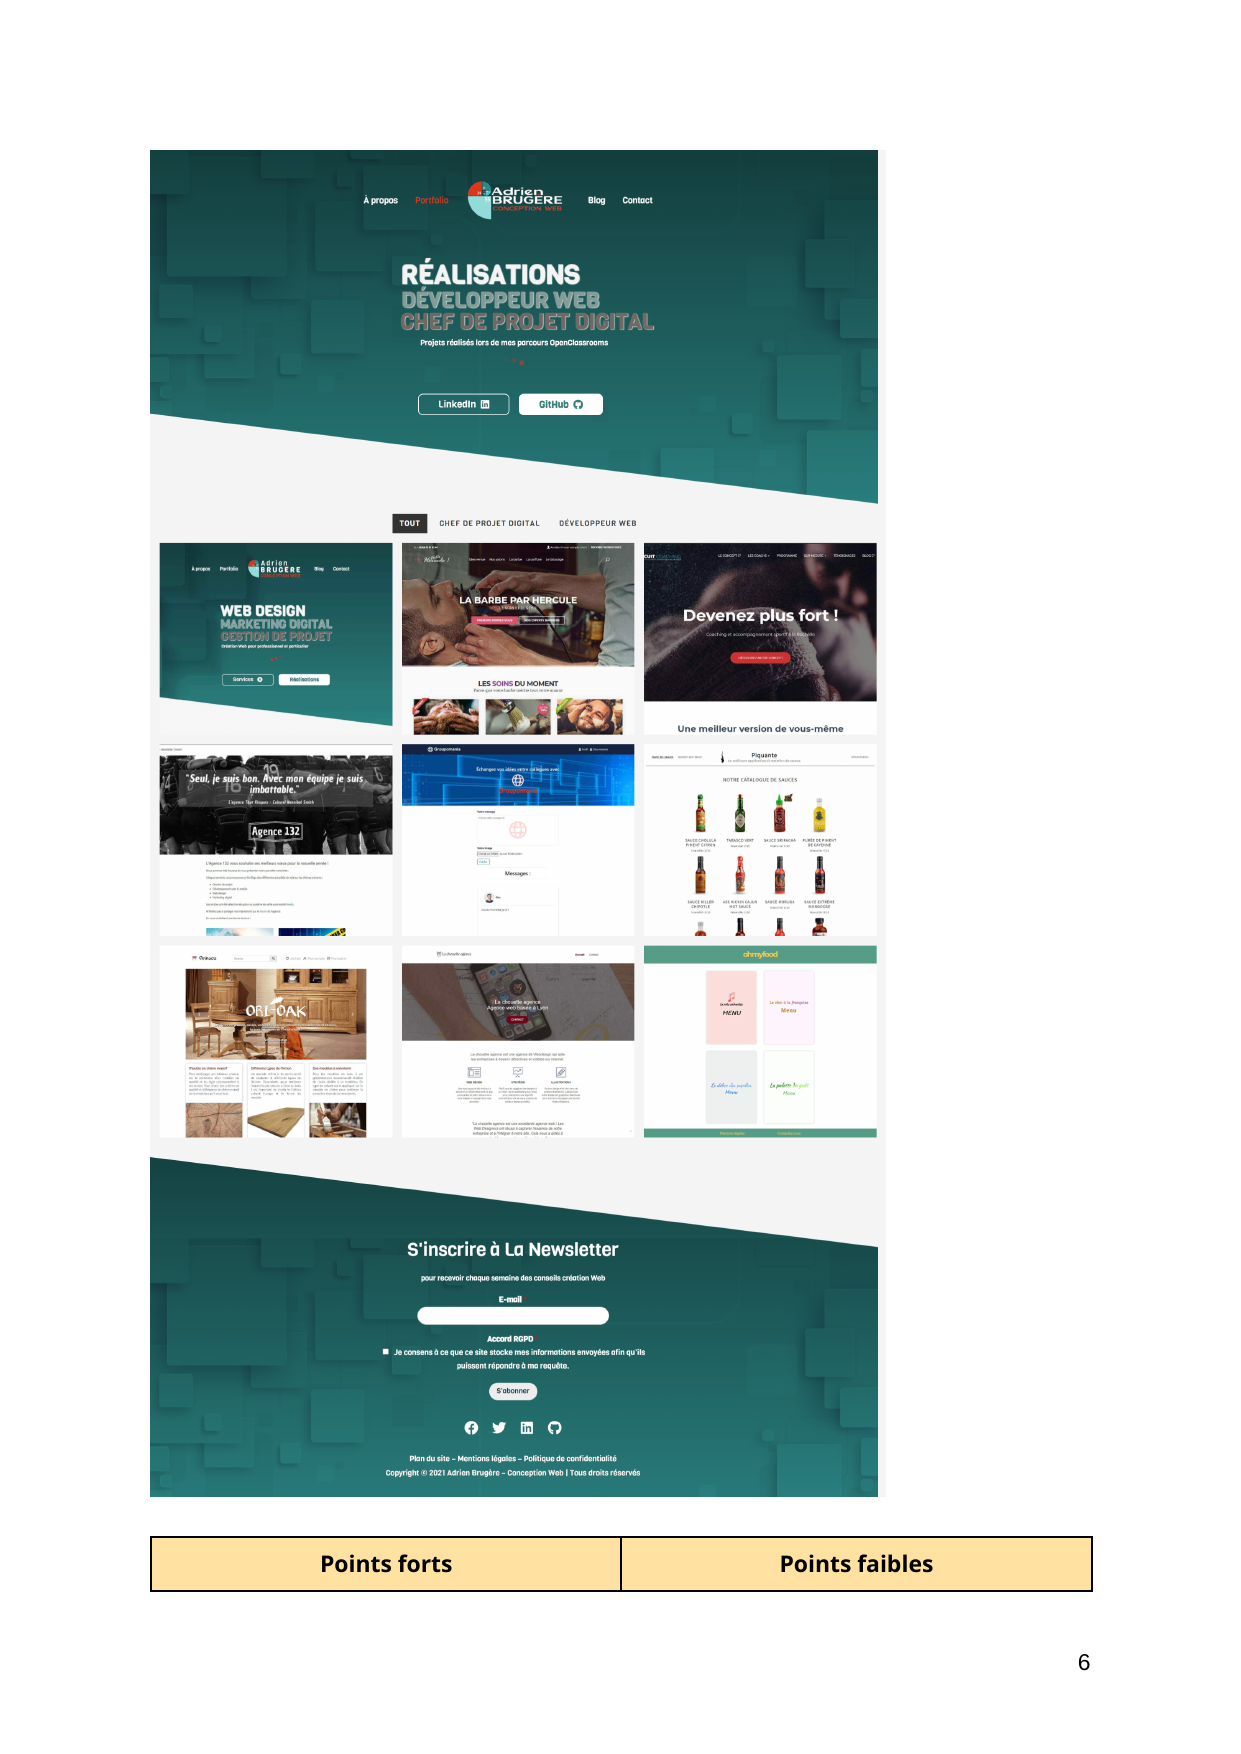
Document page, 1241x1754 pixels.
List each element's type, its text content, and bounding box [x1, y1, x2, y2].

picture [150, 150, 886, 1497]
table_header Points faibles [622, 1538, 1091, 1590]
table_header Points forts [152, 1538, 620, 1590]
